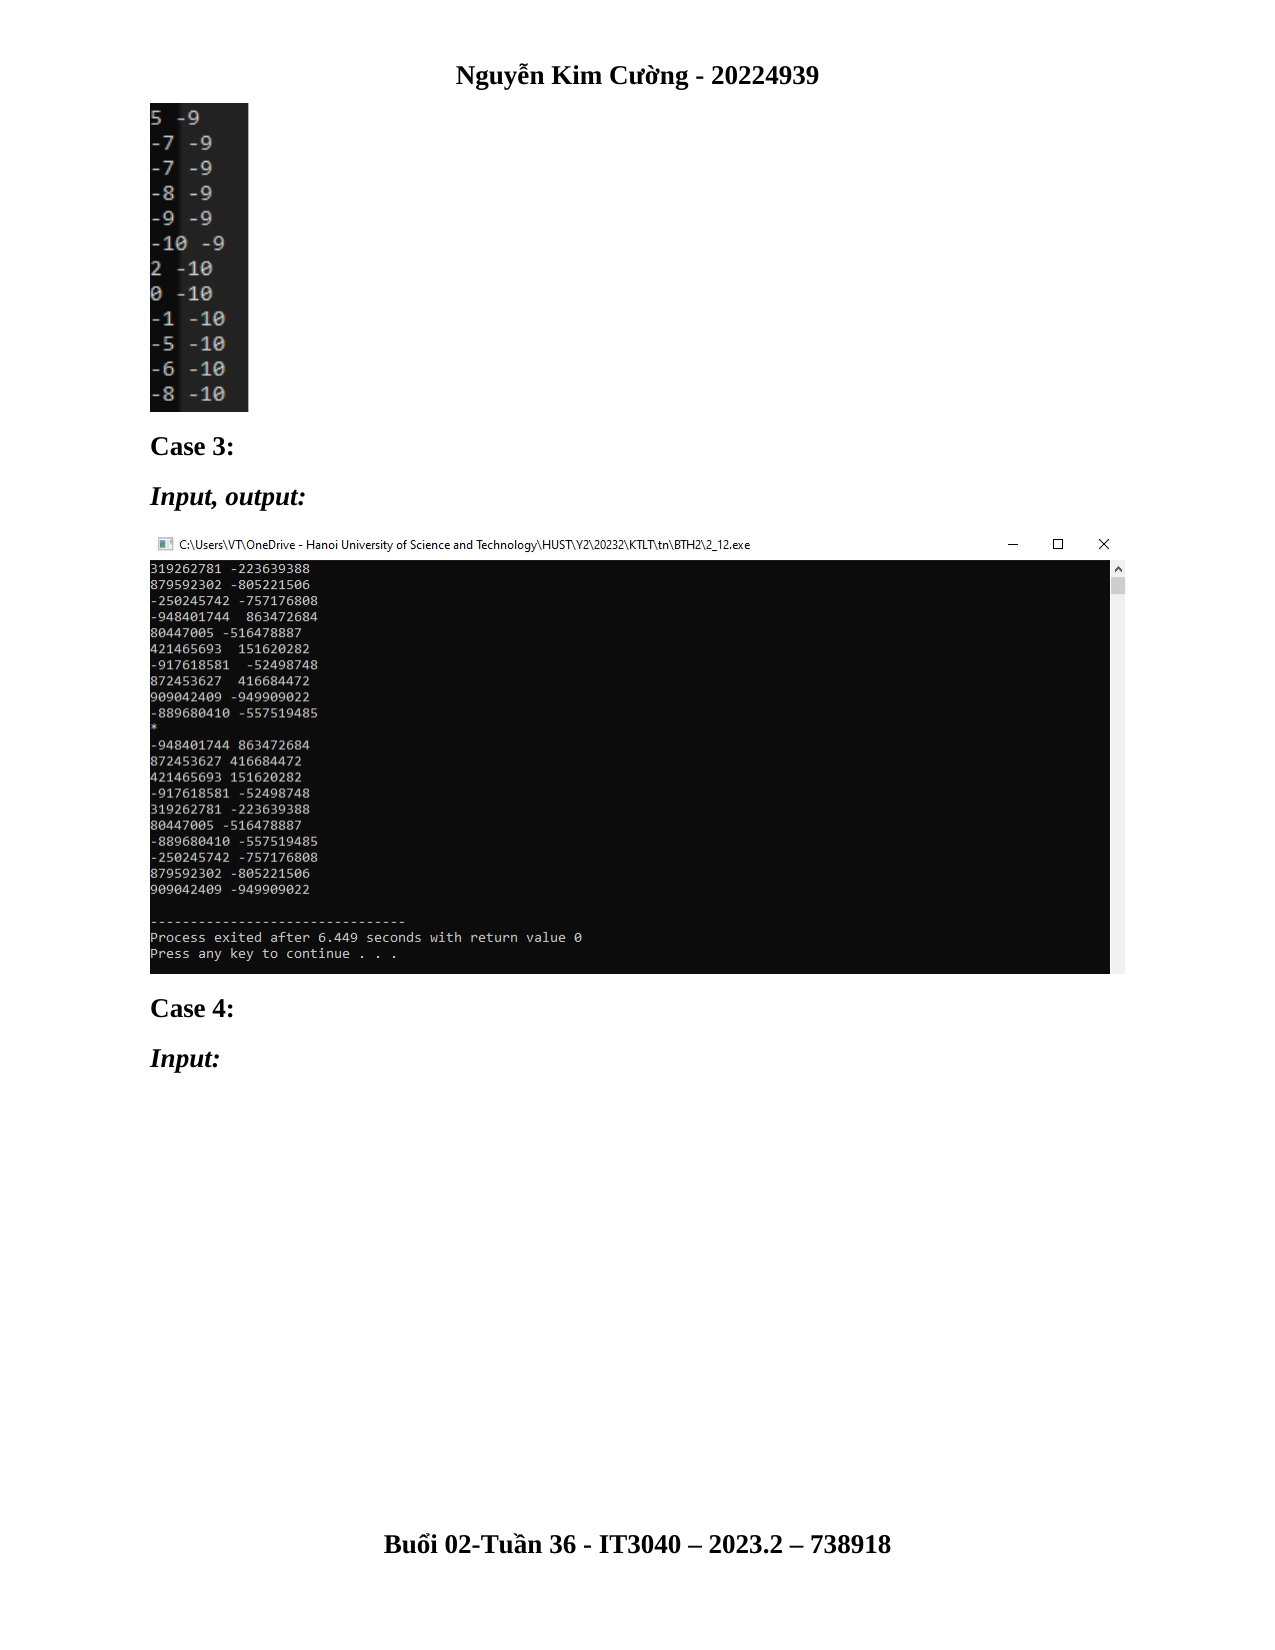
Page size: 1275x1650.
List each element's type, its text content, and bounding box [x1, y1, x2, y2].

text Input: [150, 1042, 1125, 1074]
picture [150, 530, 1125, 974]
text Case 3: [150, 430, 1125, 461]
picture [150, 103, 249, 412]
text Case 4: [150, 992, 1125, 1023]
text Input, output: [150, 481, 1125, 512]
